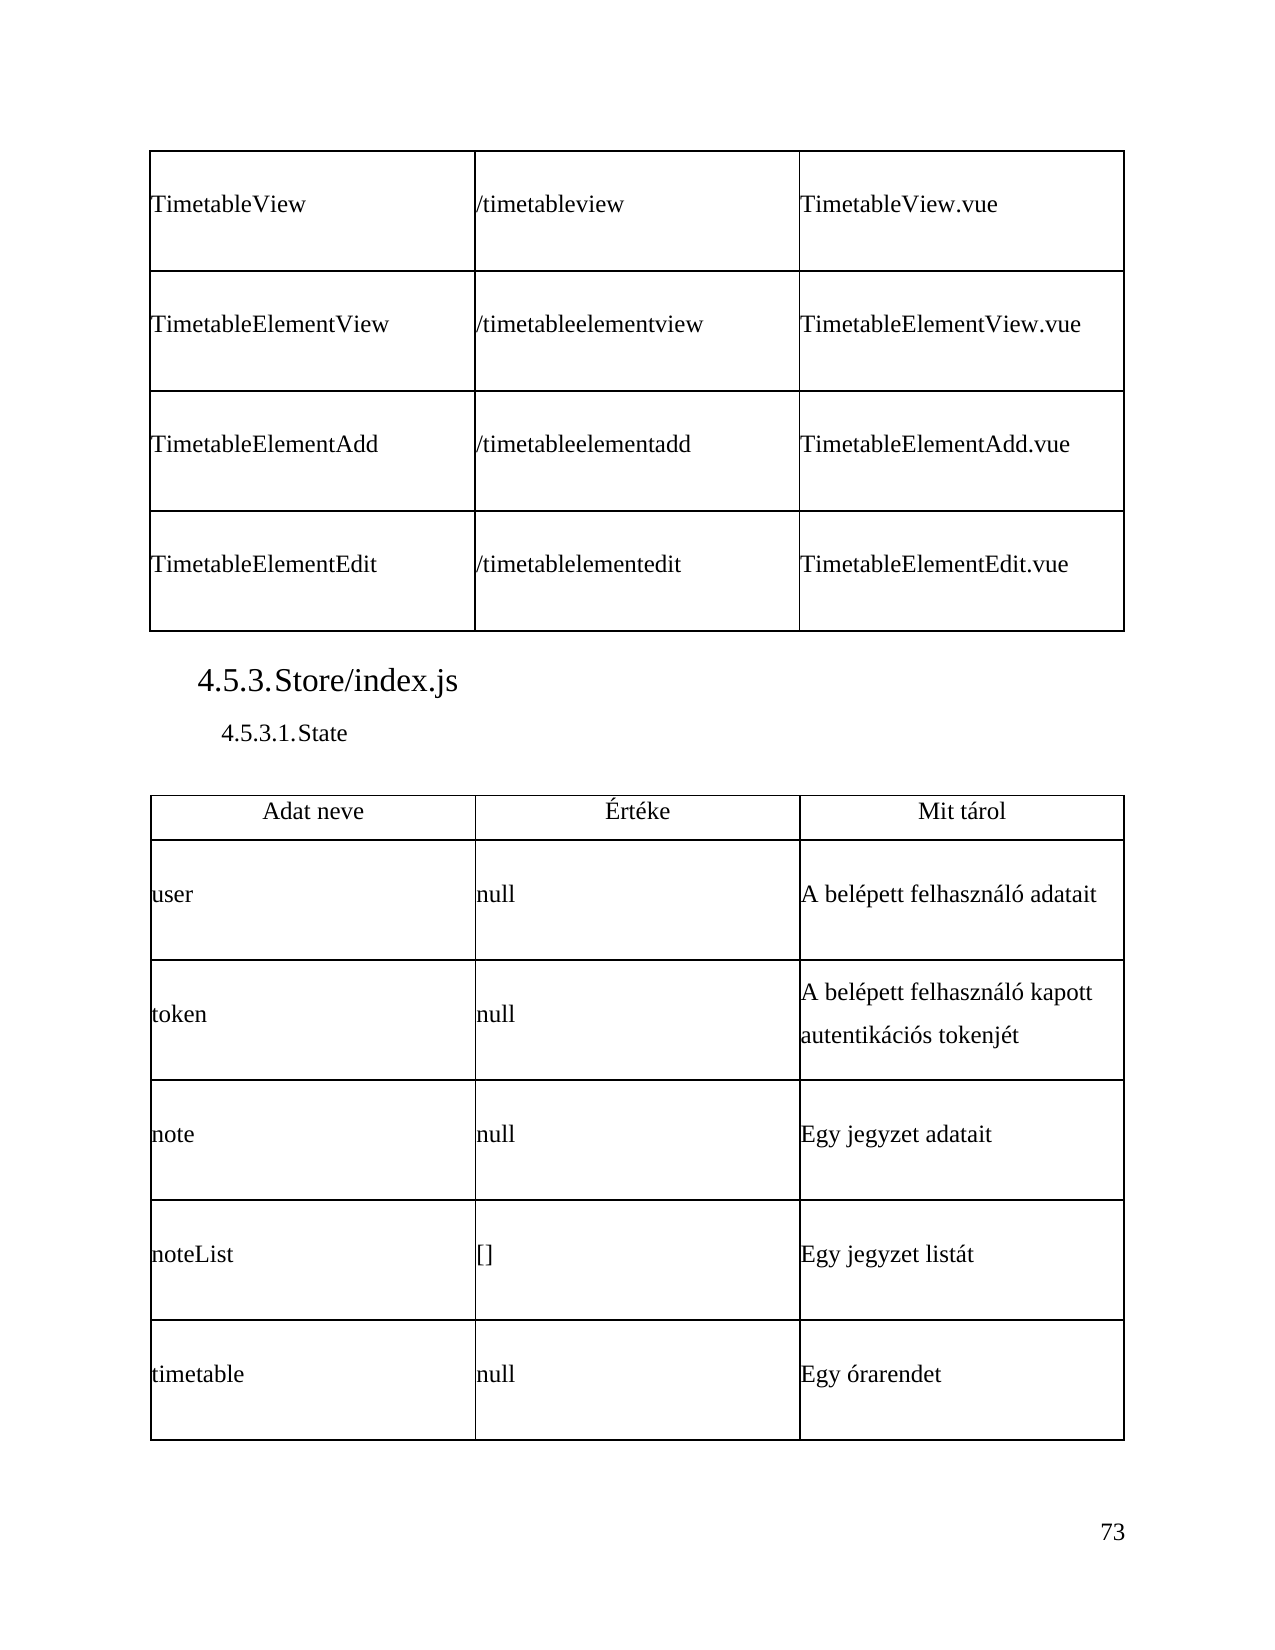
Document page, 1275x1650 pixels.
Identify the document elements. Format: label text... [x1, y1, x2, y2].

list State [221, 718, 1125, 747]
table_cell noteList [152, 1201, 475, 1319]
table_cell /timetableelementadd [476, 392, 799, 510]
table_cell TimetableView.vue [800, 152, 1123, 270]
table_cell null [476, 841, 799, 959]
table_cell user [152, 841, 475, 959]
list Store/index.js [197, 660, 1125, 699]
table_cell note [152, 1081, 475, 1199]
table_header Adat neve [152, 796, 475, 839]
table_cell TimetableElementAdd [151, 392, 474, 510]
table_cell Egy órarendet [801, 1321, 1123, 1439]
table_cell null [476, 1081, 799, 1199]
table_cell /timetableelementview [476, 272, 799, 390]
table_cell TimetableElementEdit [151, 512, 474, 630]
table_cell TimetableElementView.vue [800, 272, 1123, 390]
table_cell TimetableView [151, 152, 474, 270]
table_cell Egy jegyzet adatait [801, 1081, 1123, 1199]
table_cell /timetableview [476, 152, 799, 270]
table_cell /timetablelementedit [476, 512, 799, 630]
table_header Értéke [476, 796, 799, 839]
table_cell A belépett felhasználó adatait [801, 841, 1123, 959]
table_cell Egy jegyzet listát [801, 1201, 1123, 1319]
table_cell TimetableElementView [151, 272, 474, 390]
table_cell A belépett felhasználó kapott autentikációs tokenjét [801, 961, 1123, 1079]
table_cell TimetableElementAdd.vue [800, 392, 1123, 510]
table_cell null [476, 1321, 799, 1439]
table_cell token [152, 961, 475, 1079]
table_cell [] [476, 1201, 799, 1319]
table_cell TimetableElementEdit.vue [800, 512, 1123, 630]
table_cell timetable [152, 1321, 475, 1439]
table_cell null [476, 961, 799, 1079]
table_header Mit tárol [801, 796, 1123, 839]
